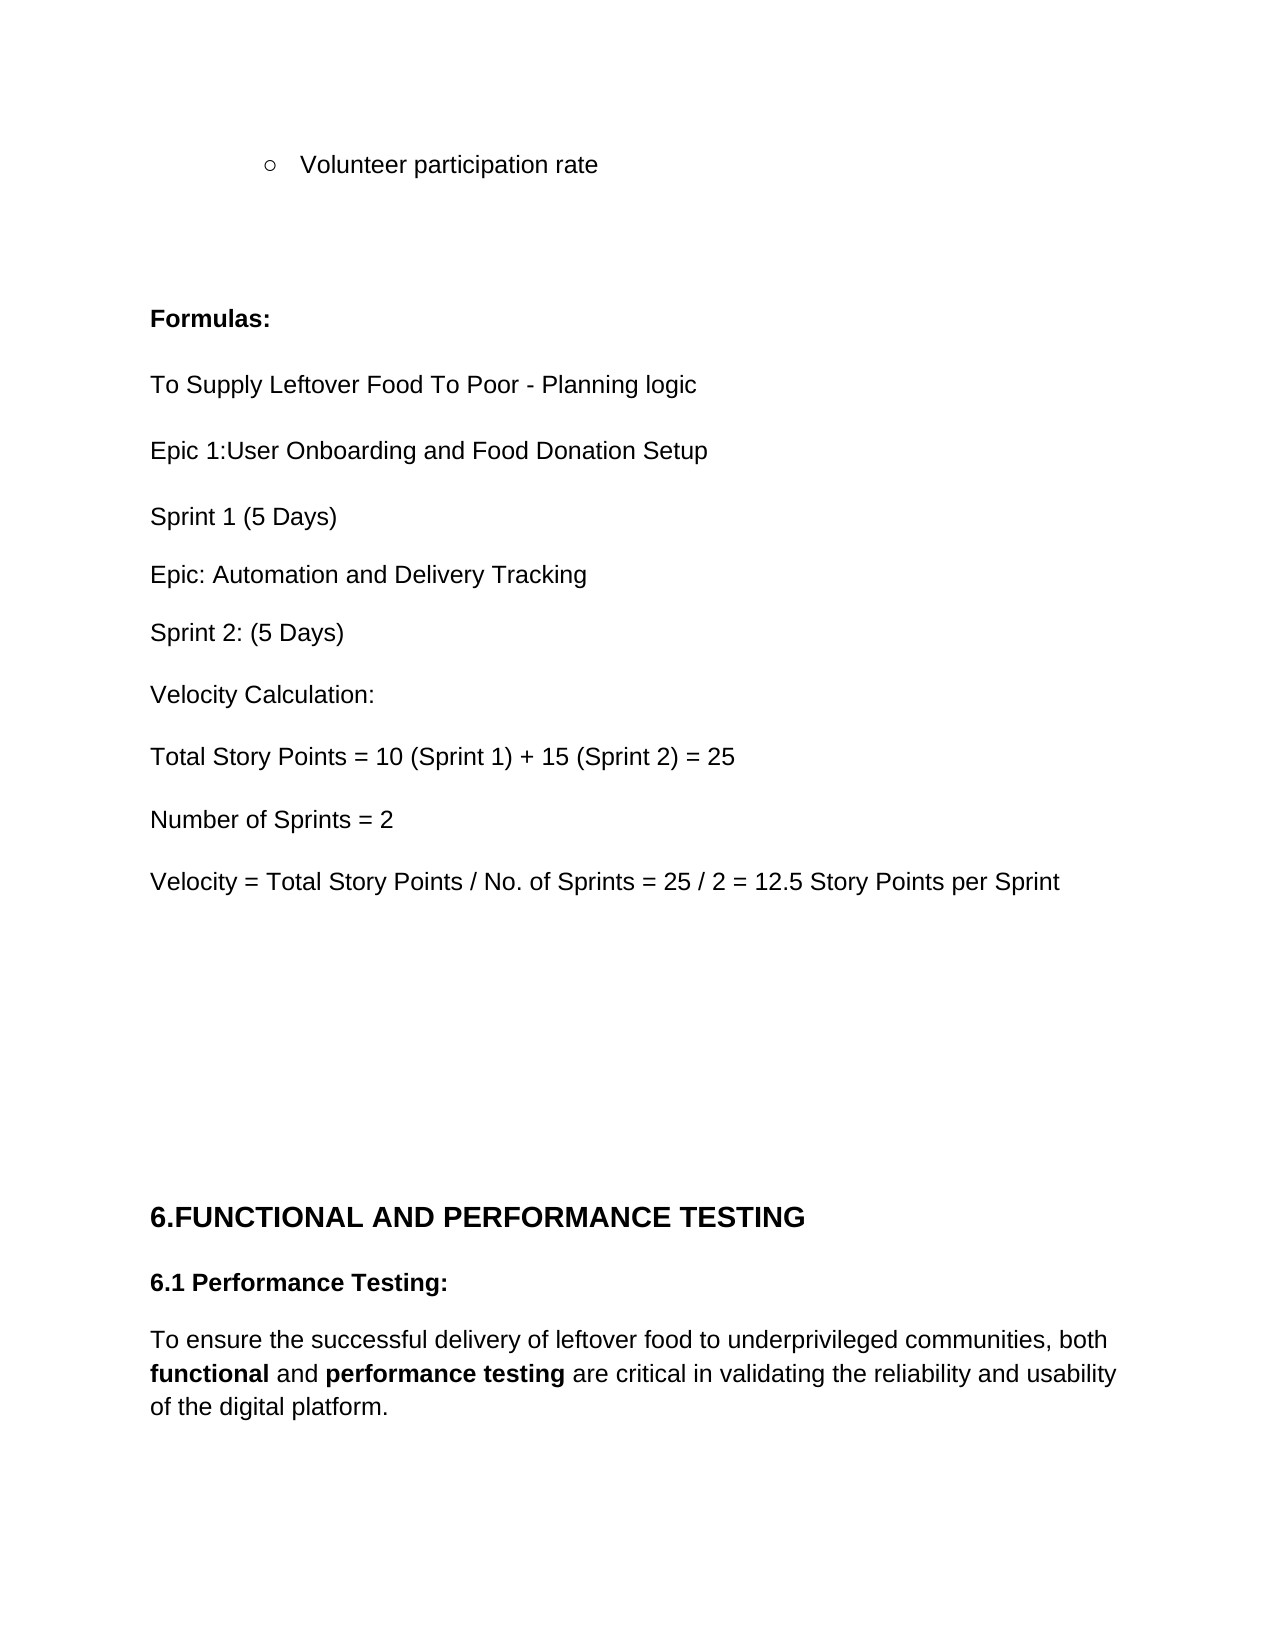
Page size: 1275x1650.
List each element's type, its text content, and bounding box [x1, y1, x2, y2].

subtitle Velocity Calculation: [150, 680, 1125, 709]
text Sprint 1 (5 Days) [150, 502, 1125, 531]
subtitle Velocity = Total Story Points / No. of Sprints = 25 / 2 = 12.5 Story Points per Sprint [150, 867, 1125, 896]
text Formulas: [150, 304, 1125, 333]
subtitle 6.FUNCTIONAL AND PERFORMANCE TESTING [150, 1200, 1125, 1233]
subtitle 6.1 Performance Testing: [150, 1267, 1125, 1296]
text Epic 1:User Onboarding and Food Donation Setup [150, 436, 1125, 465]
text Epic: Automation and Delivery Tracking [150, 560, 1125, 589]
text To Supply Leftover Food To Poor - Planning logic [150, 370, 1125, 399]
subtitle Number of Sprints = 2 [150, 804, 1125, 833]
subtitle Total Story Points = 10 (Sprint 1) + 15 (Sprint 2) = 25 [150, 742, 1125, 771]
subtitle Sprint 2: (5 Days) [150, 618, 1125, 647]
text To ensure the successful delivery of leftover food to underprivileged communities, both functional and performance testing are critical in validating the reliability and usability of the digital platform. [150, 1326, 1125, 1420]
list Volunteer participation rate [262, 150, 1125, 209]
